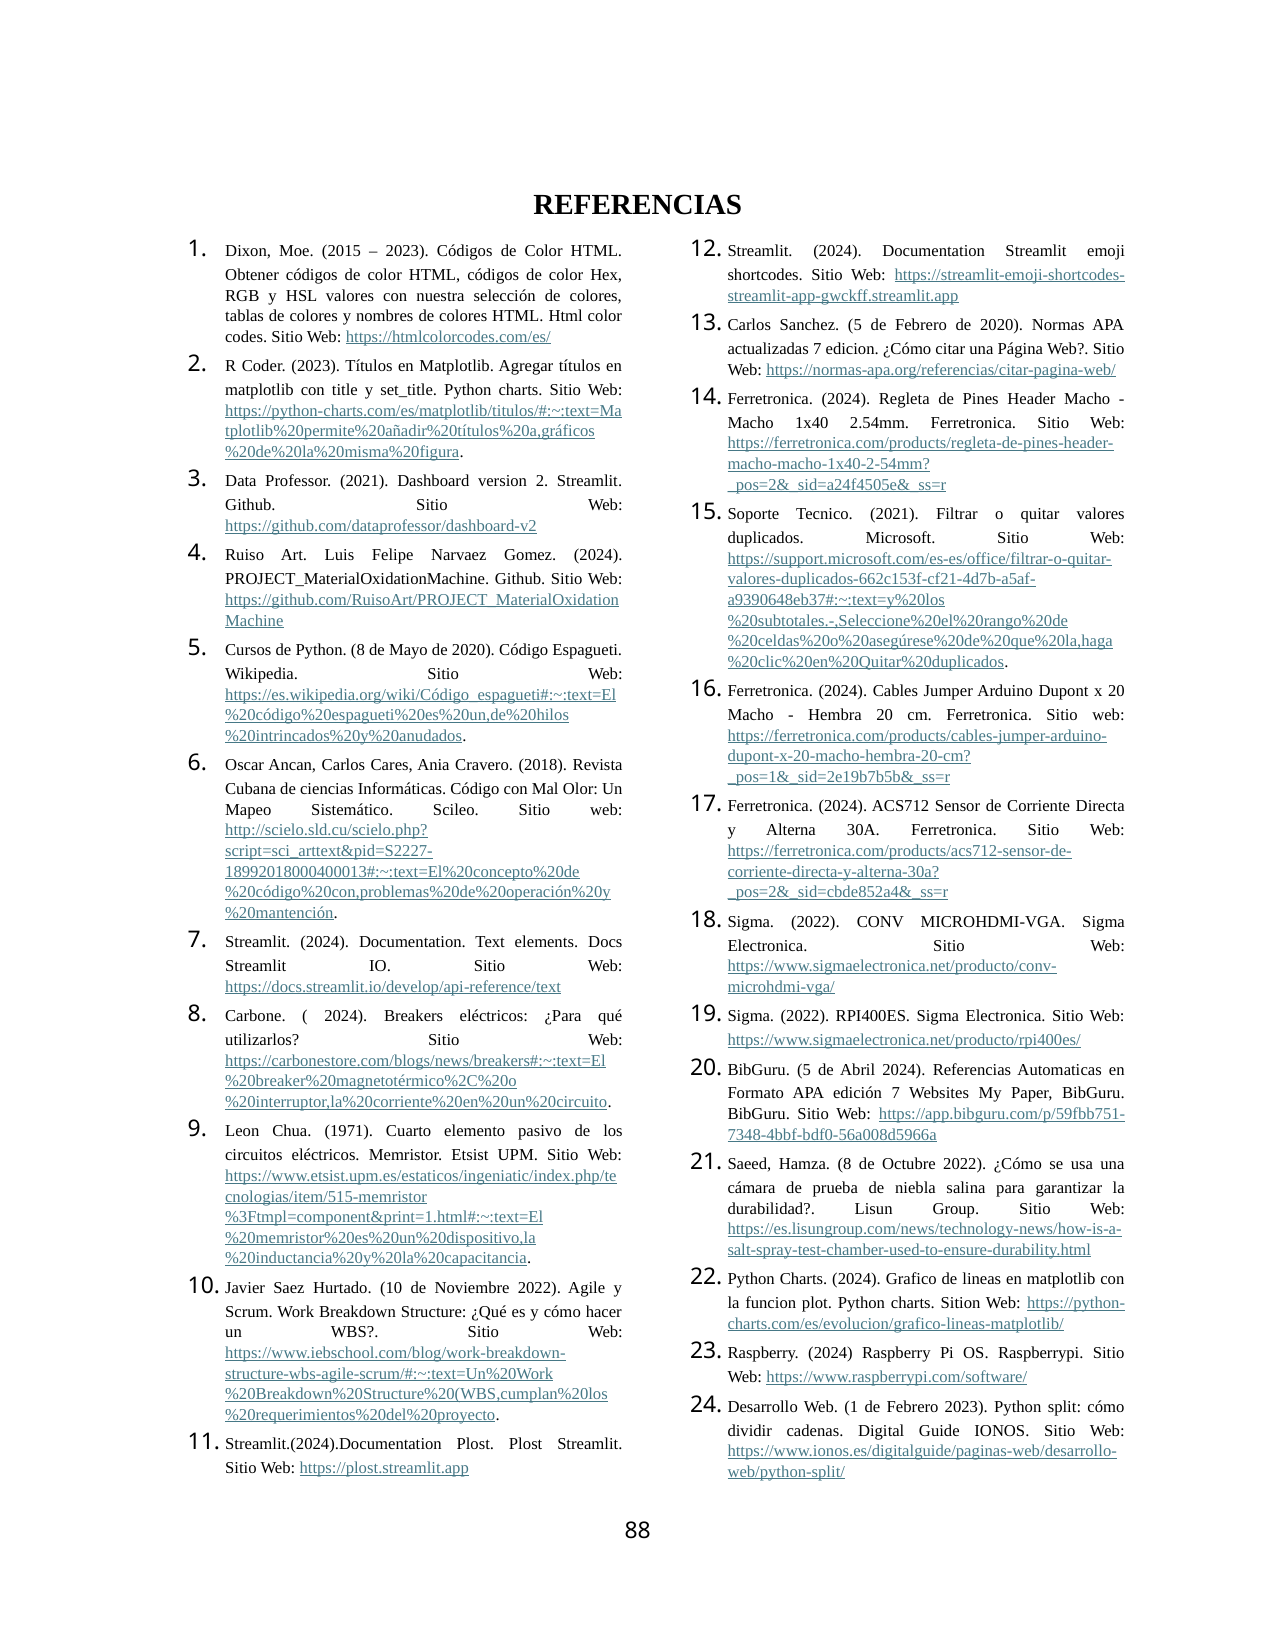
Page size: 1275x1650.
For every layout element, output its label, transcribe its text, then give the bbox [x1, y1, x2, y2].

list Soporte Tecnico. (2021). Filtrar o quitar valores duplicados. Microsoft. Sitio Web: https://support.microsoft.com/es-es/office/filtrar-o-quitar-valores-duplicados-662c153f-cf21-4d7b-a5af-a9390648eb37#:~:text=y%20los%20subtotales.-,Seleccione%20el%20rango%20de%20celdas%20o%20asegúrese%20de%20que%20la,haga%20clic%20en%20Quitar%20duplicados. [690, 495, 1125, 671]
list BibGuru. (5 de Abril 2024). Referencias Automaticas en Formato APA edición 7 Websites My Paper, BibGuru. BibGuru. Sitio Web: https://app.bibguru.com/p/59fbb751-7348-4bbf-bdf0-56a008d5966a [690, 1051, 1125, 1144]
list Sigma. (2022). RPI400ES. Sigma Electronica. Sitio Web: https://www.sigmaelectronica.net/producto/rpi400es/ [690, 997, 1125, 1049]
list R Coder. (2023). Títulos en Matplotlib. Agregar títulos en matplotlib con title y set_title. Python charts. Sitio Web: https://python-charts.com/es/matplotlib/titulos/#:~:text=Matplotlib%20permite%20añadir%20títulos%20a,gráficos%20de%20la%20misma%20figura. [187, 347, 623, 461]
list Ferretronica. (2024). ACS712 Sensor de Corriente Directa y Alterna 30A. Ferretronica. Sitio Web: https://ferretronica.com/products/acs712-sensor-de-corriente-directa-y-alterna-30a?_pos=2&_sid=cbde852a4&_ss=r [690, 787, 1125, 901]
list Ferretronica. (2024). Regleta de Pines Header Macho - Macho 1x40 2.54mm. Ferretronica. Sitio Web: https://ferretronica.com/products/regleta-de-pines-header-macho-macho-1x40-2-54mm?_pos=2&_sid=a24f4505e&_ss=r [690, 380, 1125, 494]
list Streamlit. (2024). Documentation Streamlit emoji shortcodes. Sitio Web: https://streamlit-emoji-shortcodes-streamlit-app-gwckff.streamlit.app [690, 232, 1125, 304]
list Ruiso Art. Luis Felipe Narvaez Gomez. (2024). PROJECT_MaterialOxidationMachine. Github. Sitio Web: https://github.com/RuisoArt/PROJECT_MaterialOxidationMachine [187, 536, 623, 629]
list Streamlit.(2024).Documentation Plost. Plost Streamlit. Sitio Web: https://plost.streamlit.app [187, 1425, 623, 1477]
list Dixon, Moe. (2015 – 2023). Códigos de Color HTML. Obtener códigos de color HTML, códigos de color Hex, RGB y HSL valores con nuestra selección de colores, tablas de colores y nombres de colores HTML. Html color codes. Sitio Web: https://htmlcolorcodes.com/es/ [187, 232, 623, 346]
list Data Professor. (2021). Dashboard version 2. Streamlit. Github. Sitio Web: https://github.com/dataprofessor/dashboard-v2 [187, 462, 623, 535]
list Cursos de Python. (8 de Mayo de 2020). Código Espagueti. Wikipedia. Sitio Web: https://es.wikipedia.org/wiki/Código_espagueti#:~:text=El%20código%20espagueti%20es%20un,de%20hilos%20intrincados%20y%20anudados. [187, 631, 623, 745]
list Carbone. ( 2024). Breakers eléctricos: ¿Para qué utilizarlos? Sitio Web: https://carbonestore.com/blogs/news/breakers#:~:text=El%20breaker%20magnetotérmico%2C%20o%20interruptor,la%20corriente%20en%20un%20circuito. [187, 997, 623, 1111]
list Streamlit. (2024). Documentation. Text elements. Docs Streamlit IO. Sitio Web: https://docs.streamlit.io/develop/api-reference/text [187, 923, 623, 996]
list Ferretronica. (2024). Cables Jumper Arduino Dupont x 20 Macho - Hembra 20 cm. Ferretronica. Sitio web: https://ferretronica.com/products/cables-jumper-arduino-dupont-x-20-macho-hembra-20-cm?_pos=1&_sid=2e19b7b5b&_ss=r [690, 672, 1125, 786]
list Raspberry. (2024) Raspberry Pi OS. Raspberrypi. Sitio Web: https://www.raspberrypi.com/software/ [690, 1334, 1125, 1386]
list Sigma. (2022). CONV MICROHDMI-VGA. Sigma Electronica. Sitio Web: https://www.sigmaelectronica.net/producto/conv-microhdmi-vga/ [690, 903, 1125, 996]
list Carlos Sanchez. (5 de Febrero de 2020). Normas APA actualizadas 7 edicion. ¿Cómo citar una Página Web?. Sitio Web: https://normas-apa.org/referencias/citar-pagina-web/ [690, 306, 1125, 378]
list Oscar Ancan, Carlos Cares, Ania Cravero. (2018). Revista Cubana de ciencias Informáticas. Código con Mal Olor: Un Mapeo Sistemático. Scileo. Sitio web: http://scielo.sld.cu/scielo.php?script=sci_arttext&pid=S2227-18992018000400013#:~:text=El%20concepto%20de%20código%20con,problemas%20de%20operación%20y%20mantención. [187, 746, 623, 922]
subtitle REFERENCIAS [150, 187, 1125, 221]
list Python Charts. (2024). Grafico de lineas en matplotlib con la funcion plot. Python charts. Sition Web: https://python-charts.com/es/evolucion/grafico-lineas-matplotlib/ [690, 1260, 1125, 1333]
list Leon Chua. (1971). Cuarto elemento pasivo de los circuitos eléctricos. Memristor. Etsist UPM. Sitio Web: https://www.etsist.upm.es/estaticos/ingeniatic/index.php/tecnologias/item/515-memristor%3Ftmpl=component&print=1.html#:~:text=El%20memristor%20es%20un%20dispositivo,la%20inductancia%20y%20la%20capacitancia. [187, 1112, 623, 1267]
list Desarrollo Web. (1 de Febrero 2023). Python split: cómo dividir cadenas. Digital Guide IONOS. Sitio Web: https://www.ionos.es/digitalguide/paginas-web/desarrollo-web/python-split/ [690, 1388, 1125, 1481]
list Javier Saez Hurtado. (10 de Noviembre 2022). Agile y Scrum. Work Breakdown Structure: ¿Qué es y cómo hacer un WBS?. Sitio Web: https://www.iebschool.com/blog/work-breakdown-structure-wbs-agile-scrum/#:~:text=Un%20Work%20Breakdown%20Structure%20(WBS,cumplan%20los%20requerimientos%20del%20proyecto. [187, 1269, 623, 1424]
list Saeed, Hamza. (8 de Octubre 2022). ¿Cómo se usa una cámara de prueba de niebla salina para garantizar la durabilidad?. Lisun Group. Sitio Web: https://es.lisungroup.com/news/technology-news/how-is-a-salt-spray-test-chamber-used-to-ensure-durability.html [690, 1145, 1125, 1259]
